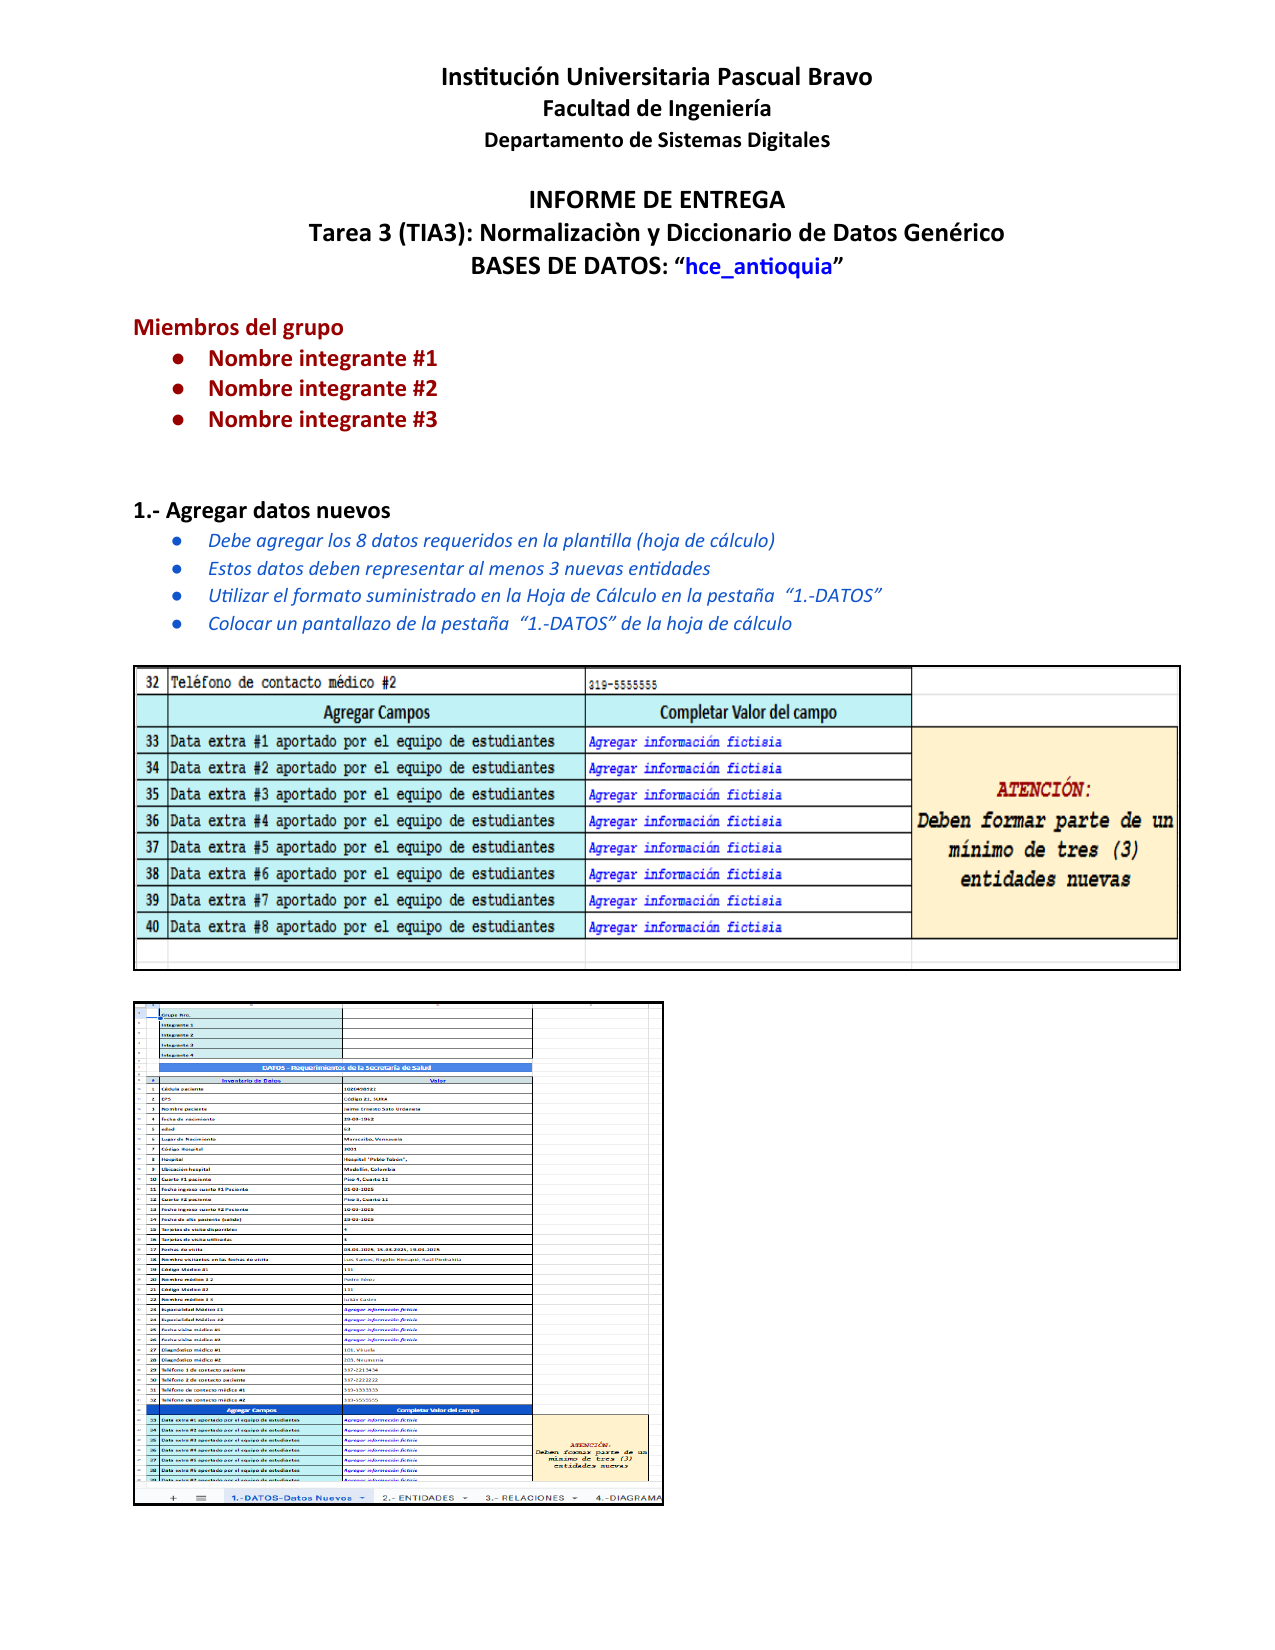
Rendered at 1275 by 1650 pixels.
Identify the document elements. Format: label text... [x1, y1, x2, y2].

picture [135, 667, 1179, 969]
list Colocar un pantallazo de la pestaña “1.-DATOS” de la hoja de cálculo [170, 610, 1181, 635]
text Tarea 3 (TIA3): Normalizaciòn y Diccionario de Datos Genérico [133, 215, 1181, 248]
list Debe agregar los 8 datos requeridos en la plantilla (hoja de cálculo) [170, 528, 1181, 553]
picture [135, 1004, 662, 1503]
list Nombre integrante #3 [170, 403, 1181, 434]
list Nombre integrante #2 [170, 373, 1181, 403]
text 1.- Agregar datos nuevos [133, 495, 1181, 525]
text BASES DE DATOS: “hce_antioquia” [133, 248, 1181, 281]
text INFORME DE ENTREGA [133, 182, 1181, 215]
list Nombre integrante #1 [170, 342, 1181, 373]
text Miembros del grupo [133, 312, 1181, 342]
list Utilizar el formato suministrado en la Hoja de Cálculo en la pestaña “1.-DATOS” [170, 582, 1181, 608]
list Estos datos deben representar al menos 3 nuevas entidades [170, 555, 1181, 580]
